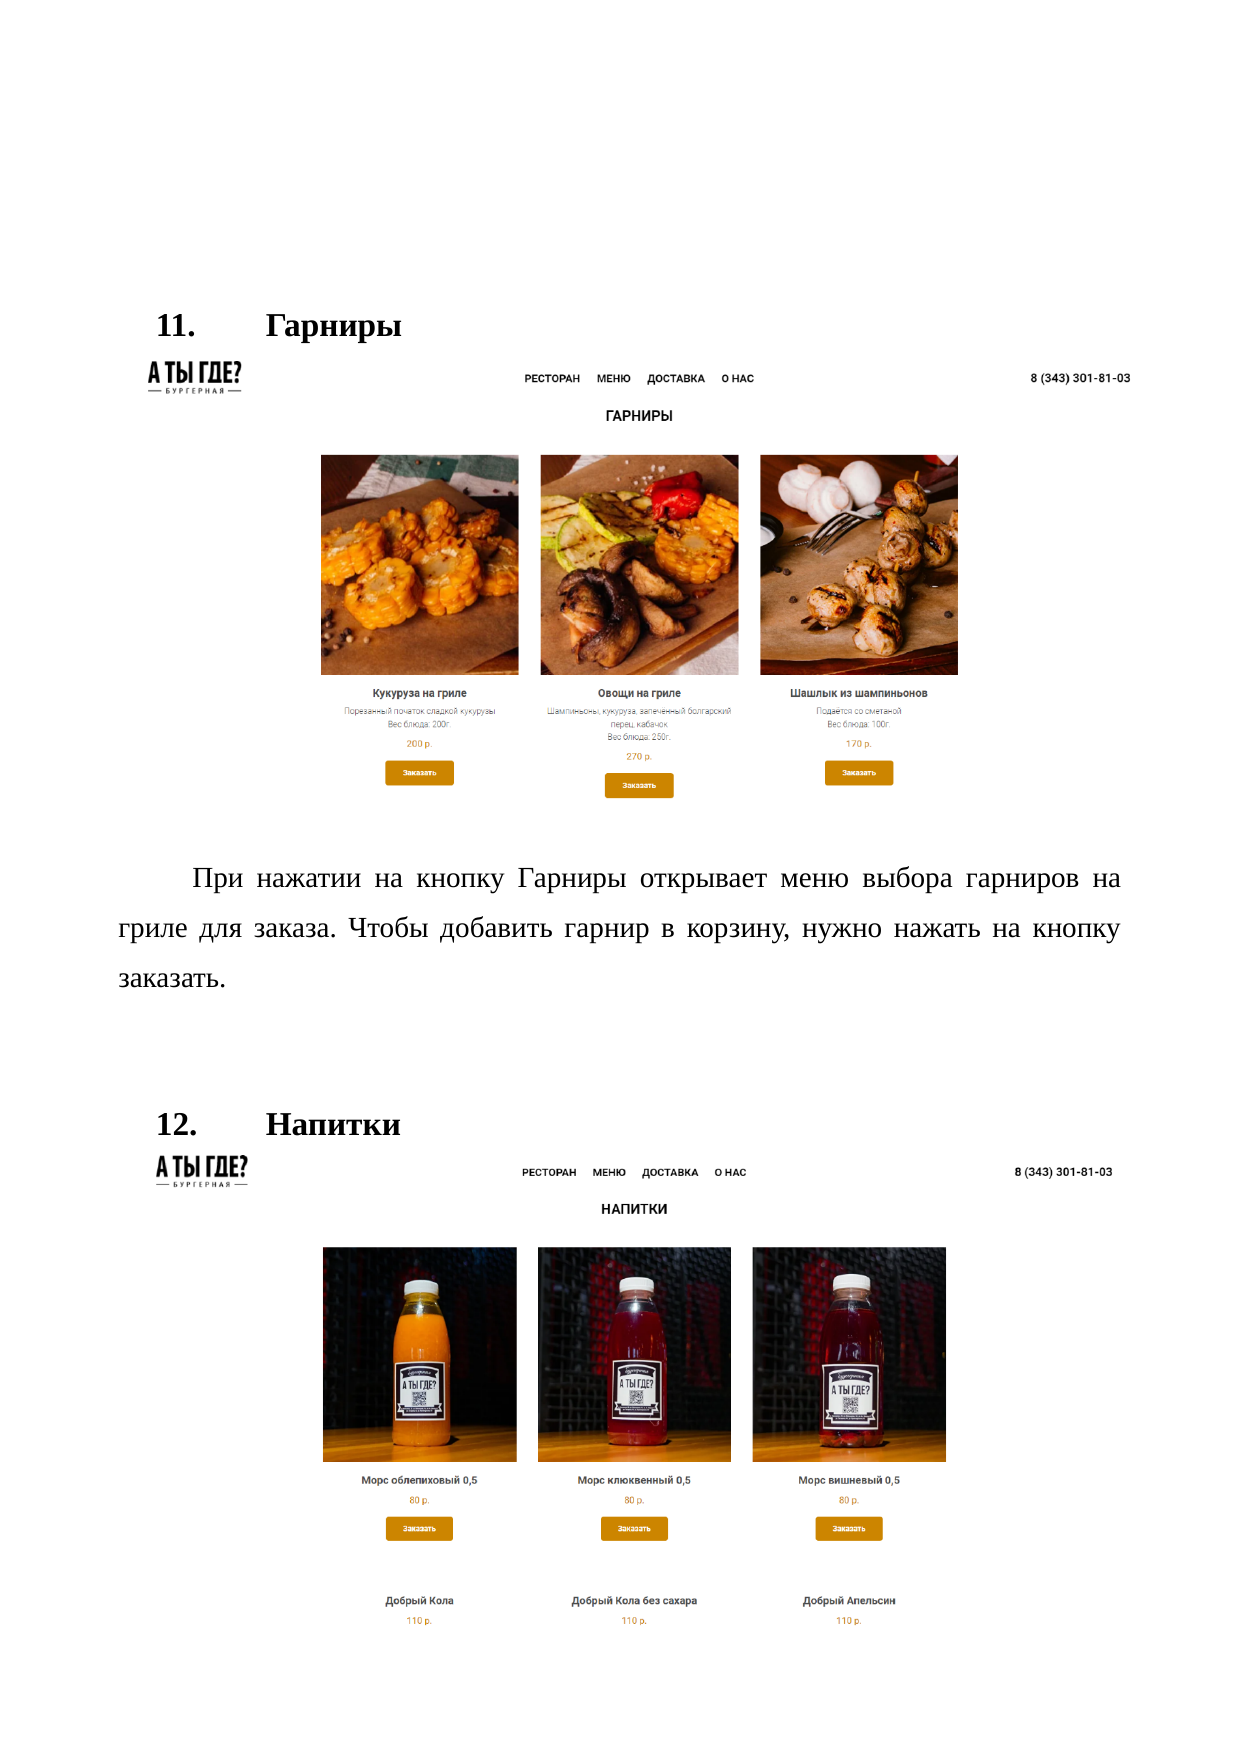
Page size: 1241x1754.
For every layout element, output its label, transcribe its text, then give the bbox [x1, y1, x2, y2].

list Гарниры [156, 306, 1122, 344]
list Напитки [156, 1105, 1122, 1143]
picture [152, 1150, 1124, 1633]
picture [140, 355, 1144, 824]
